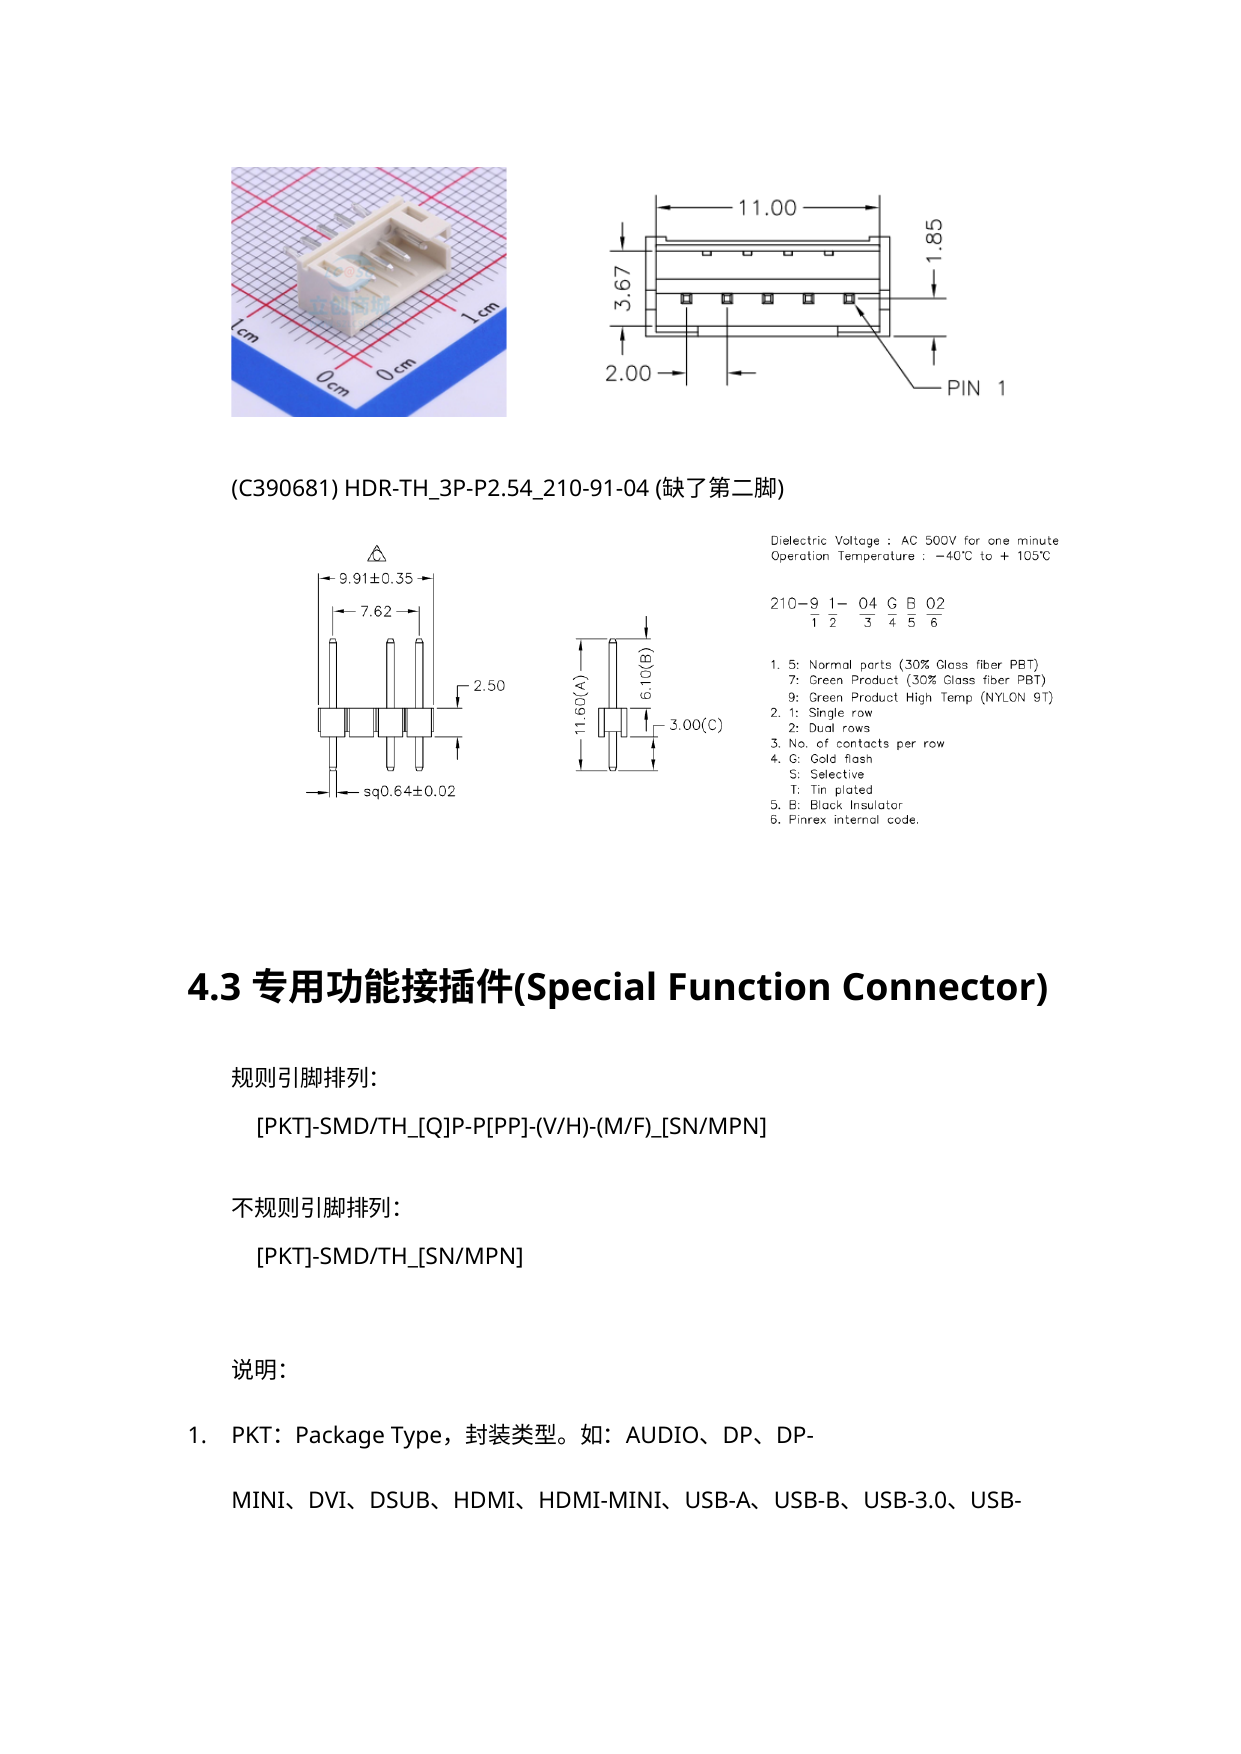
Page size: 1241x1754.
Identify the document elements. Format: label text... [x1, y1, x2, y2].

text 说明： [187, 1337, 1053, 1402]
text [PKT]-SMD/TH_[SN/MPN] [212, 1239, 1053, 1272]
picture [231, 167, 1087, 417]
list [187, 1402, 1053, 1532]
text [PKT]-SMD/TH_[Q]P-P[PP]-(V/H)-(M/F)_[SN/MPN] [212, 1109, 1053, 1142]
text 规则引脚排列： [187, 1044, 1053, 1109]
text (C390681) HDR-TH_3P-P2.54_210-91-04 (缺了第二脚) [187, 454, 1053, 519]
picture [231, 533, 1087, 831]
text 不规则引脚排列： [187, 1174, 1053, 1239]
text 4.3 专用功能接插件(Special Function Connector) [187, 952, 1053, 1017]
